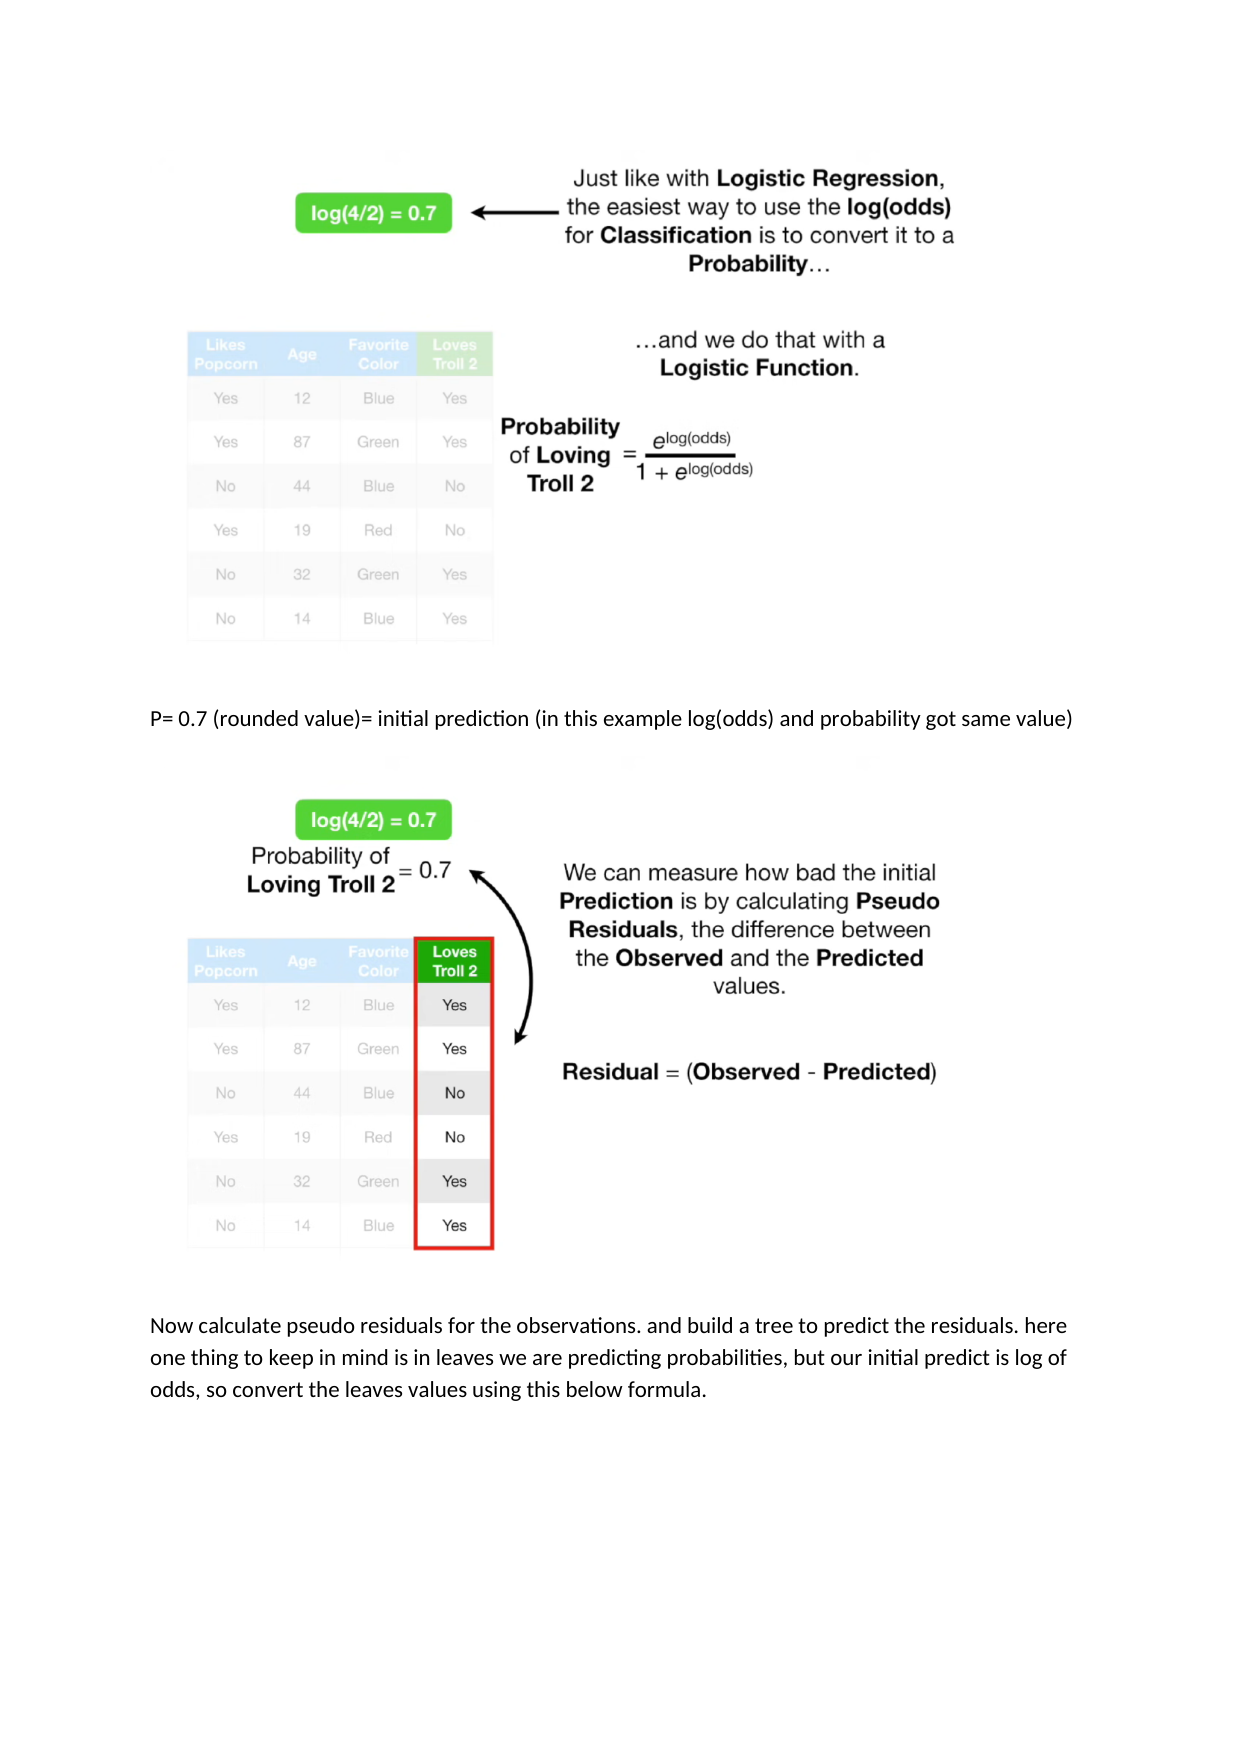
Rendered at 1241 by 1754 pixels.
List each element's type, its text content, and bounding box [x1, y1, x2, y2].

text P= 0.7 (rounded value)= initial prediction (in this example log(odds) and probability got same value) [150, 704, 1090, 732]
picture [150, 756, 1091, 1286]
text Now calculate pseudo residuals for the observations. and build a tree to predict the residuals. here one thing to keep in mind is in leaves we are predicting probabilities, but our initial predict is log of odds, so convert the leaves values using this below formula. [150, 1311, 1090, 1403]
picture [150, 150, 1091, 679]
